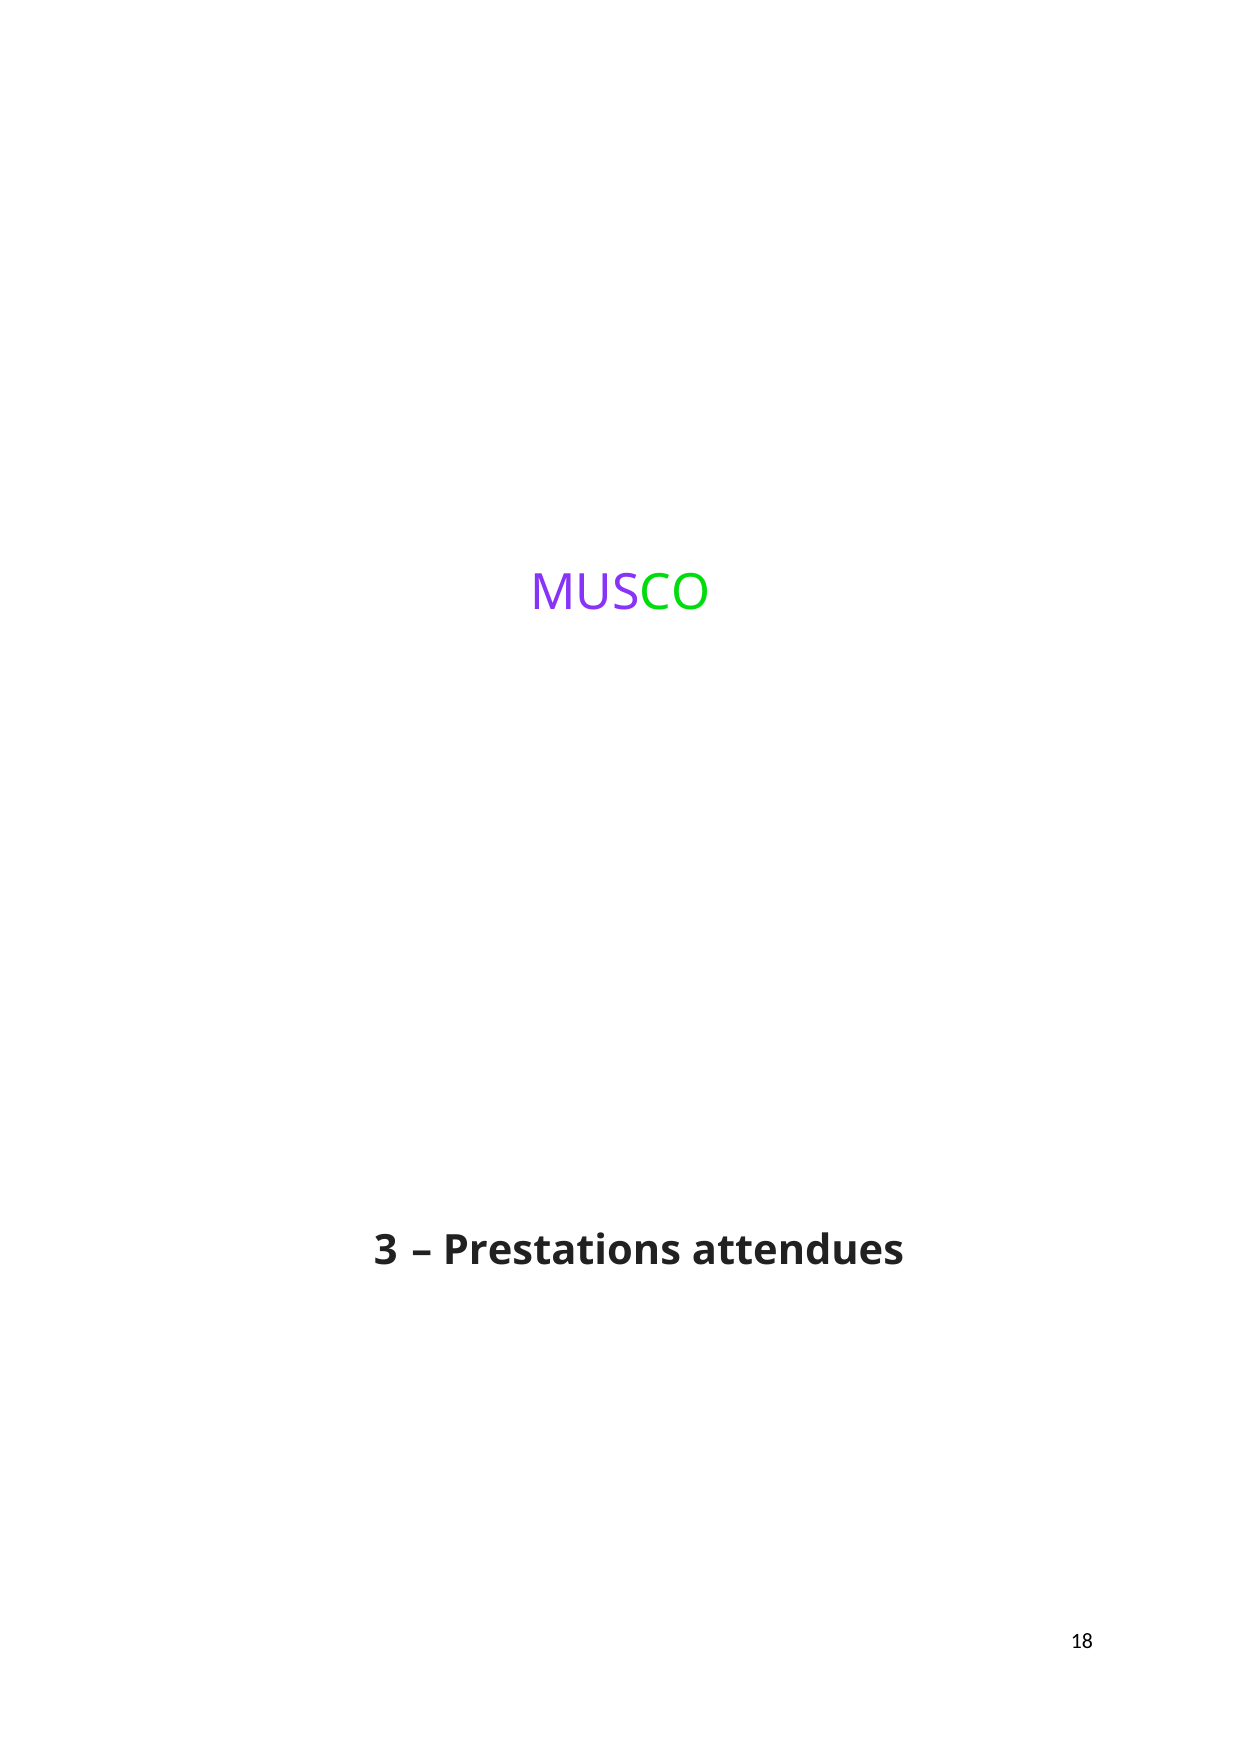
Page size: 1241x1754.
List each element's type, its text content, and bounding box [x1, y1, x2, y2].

text MUSCO [148, 556, 1093, 624]
list – Prestations attendues [185, 1219, 1093, 1276]
